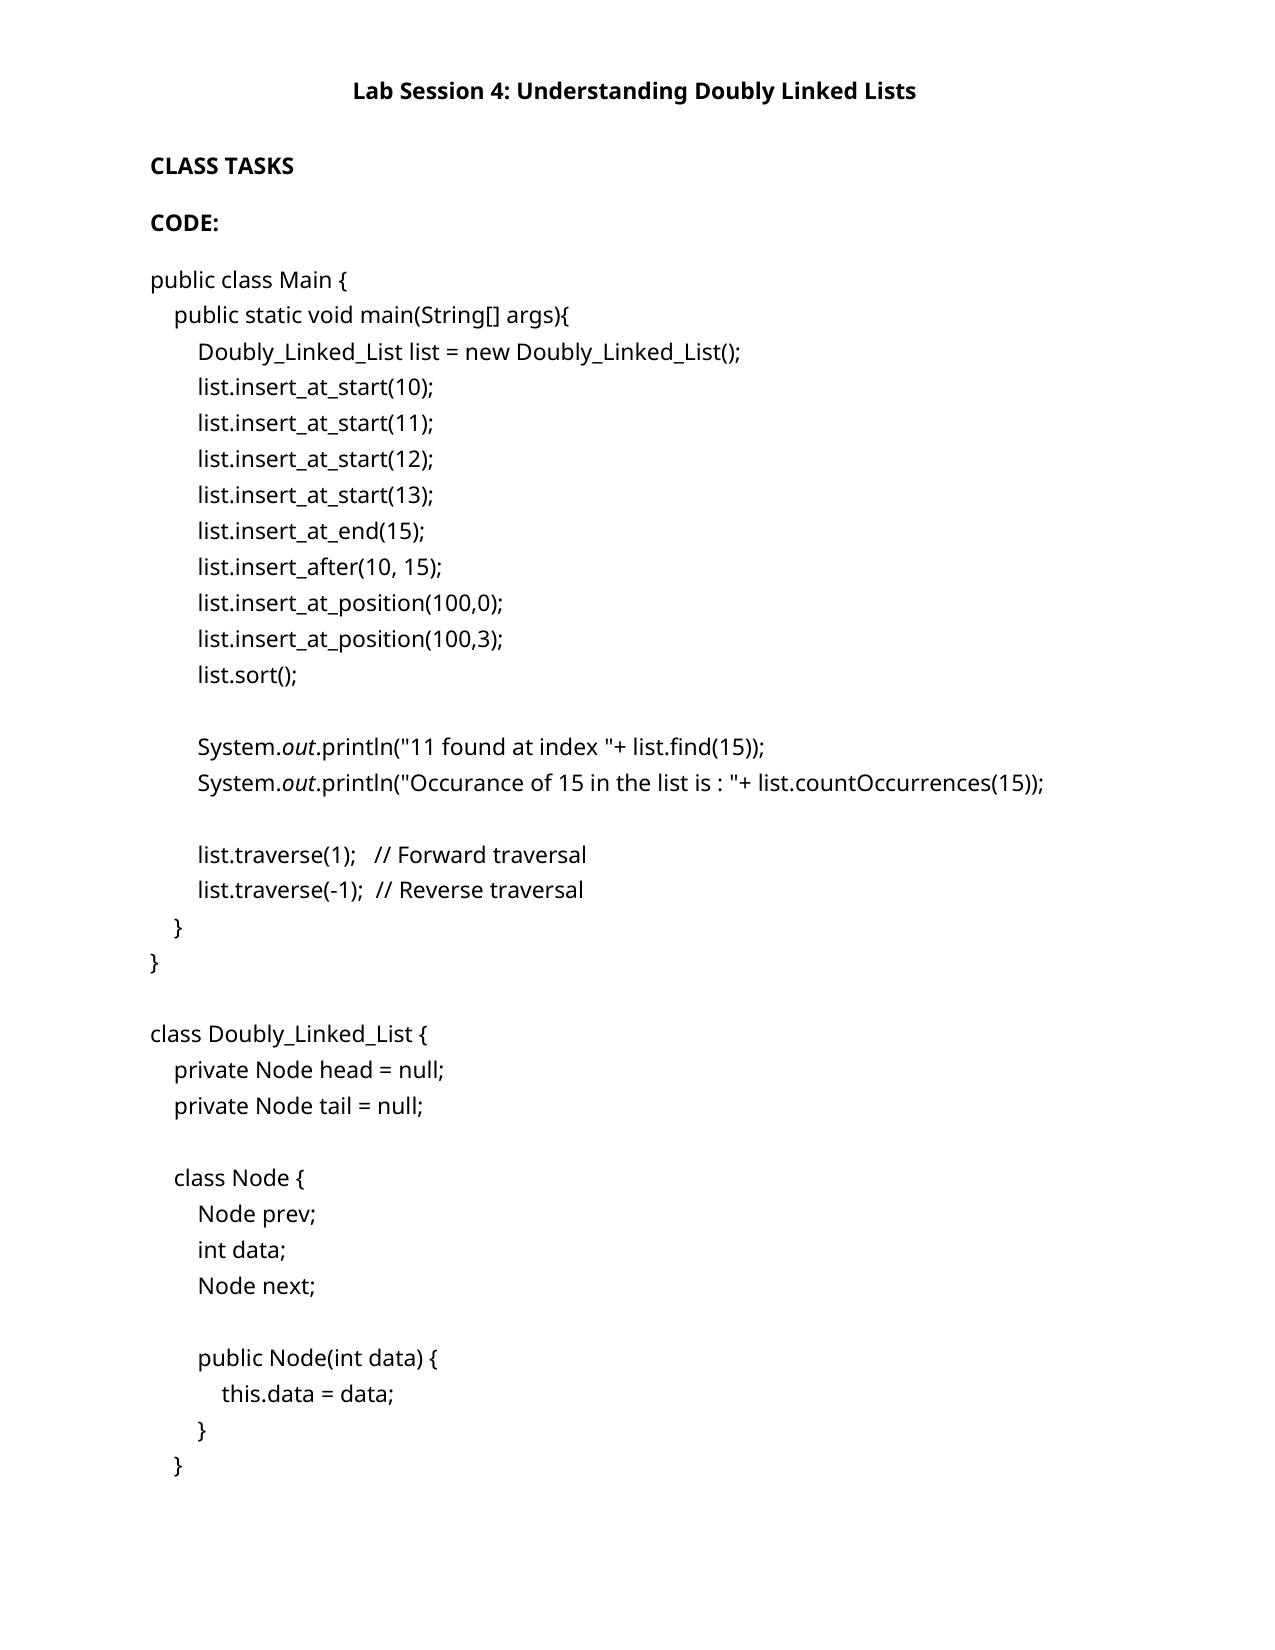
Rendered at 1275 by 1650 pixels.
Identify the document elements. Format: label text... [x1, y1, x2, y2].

text CLASS TASKS [150, 150, 1125, 181]
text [150, 263, 1125, 1481]
text CODE: [150, 207, 1125, 238]
